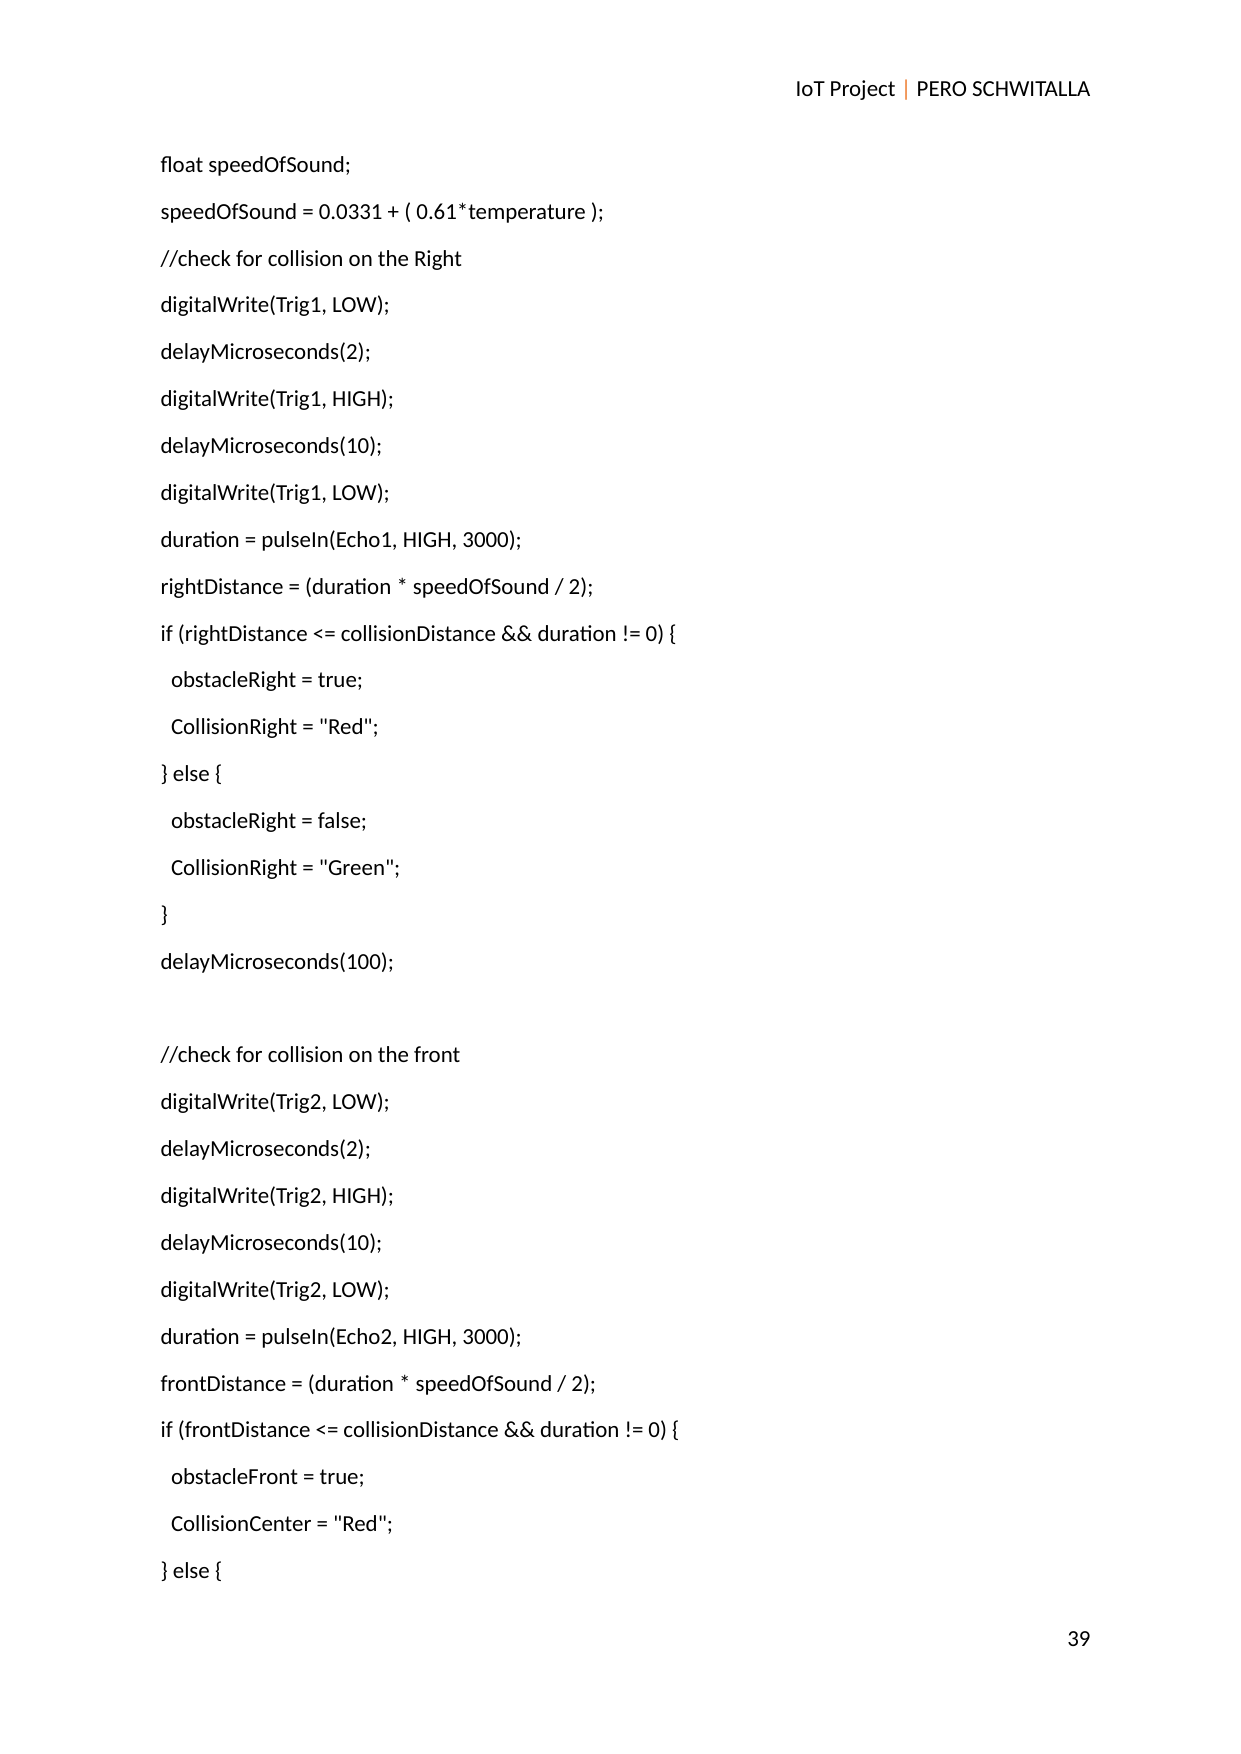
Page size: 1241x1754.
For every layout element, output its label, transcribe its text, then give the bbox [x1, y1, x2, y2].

text digitalWrite(Trig1, HIGH); [150, 384, 1090, 412]
text delayMicroseconds(10); [150, 431, 1090, 459]
text speedOfSound = 0.0331 + ( 0.61*temperature ); [150, 197, 1090, 225]
text frontDistance = (duration * speedOfSound / 2); [150, 1369, 1090, 1397]
text delayMicroseconds(2); [150, 1134, 1090, 1162]
text delayMicroseconds(10); [150, 1228, 1090, 1256]
text CollisionRight = "Green"; [150, 853, 1090, 881]
text rightDistance = (duration * speedOfSound / 2); [150, 572, 1090, 600]
text obstacleRight = true; [150, 666, 1090, 694]
text digitalWrite(Trig2, LOW); [150, 1087, 1090, 1116]
text } else { [150, 1556, 1090, 1584]
text obstacleFront = true; [150, 1462, 1090, 1491]
text digitalWrite(Trig1, LOW); [150, 478, 1090, 506]
text digitalWrite(Trig2, LOW); [150, 1275, 1090, 1303]
text delayMicroseconds(100); [150, 947, 1090, 975]
text } [150, 900, 1090, 928]
text if (frontDistance <= collisionDistance && duration != 0) { [150, 1416, 1090, 1444]
text digitalWrite(Trig1, LOW); [150, 291, 1090, 319]
text CollisionRight = "Red"; [150, 712, 1090, 741]
text //check for collision on the front [150, 1041, 1090, 1069]
text float speedOfSound; [150, 150, 1090, 178]
text if (rightDistance <= collisionDistance && duration != 0) { [150, 619, 1090, 647]
text obstacleRight = false; [150, 806, 1090, 834]
text duration = pulseIn(Echo1, HIGH, 3000); [150, 525, 1090, 553]
text delayMicroseconds(2); [150, 337, 1090, 366]
text CollisionCenter = "Red"; [150, 1509, 1090, 1537]
text //check for collision on the Right [150, 244, 1090, 272]
text duration = pulseIn(Echo2, HIGH, 3000); [150, 1322, 1090, 1350]
text } else { [150, 759, 1090, 787]
text digitalWrite(Trig2, HIGH); [150, 1181, 1090, 1209]
